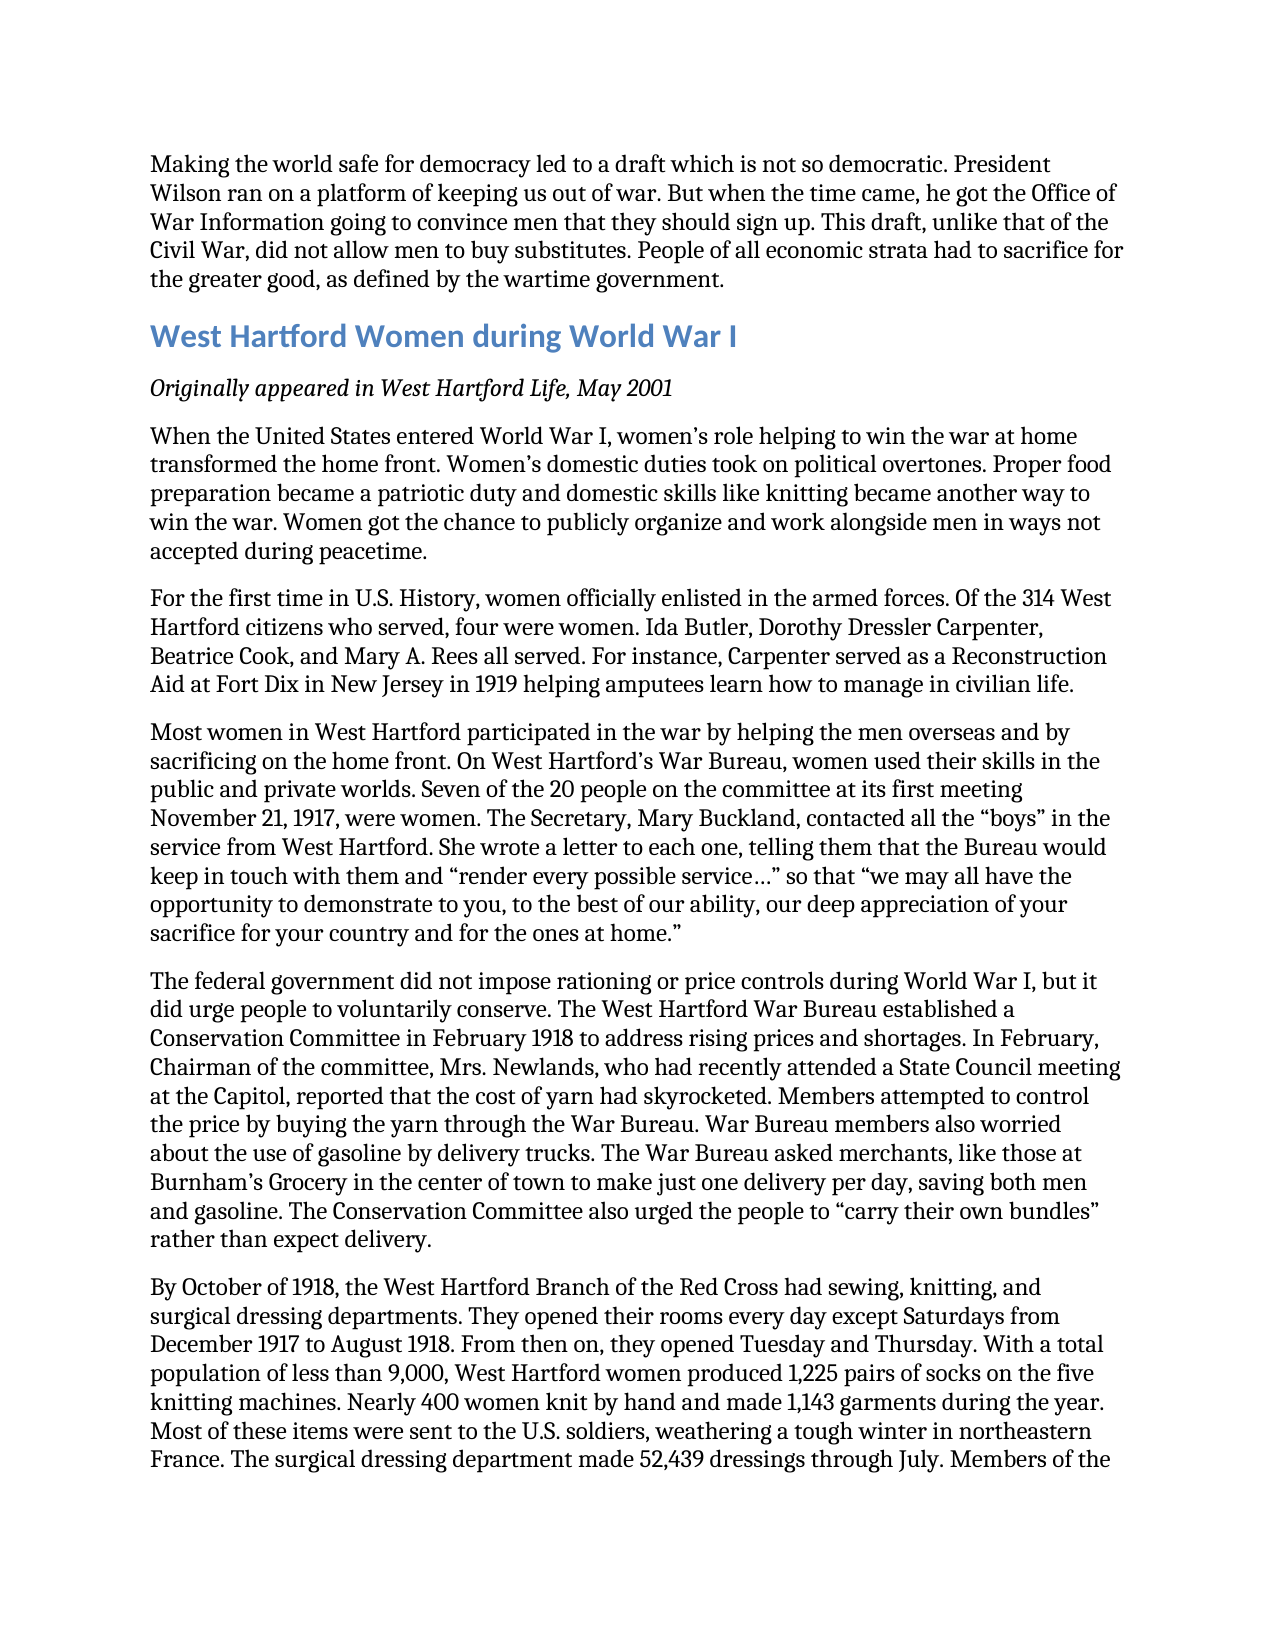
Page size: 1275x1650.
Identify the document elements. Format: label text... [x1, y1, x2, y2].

subtitle West Hartford Women during World War I [150, 314, 1125, 355]
text Most women in West Hartford participated in the war by helping the men overseas and by sacrificing on the home front. On West Hartford’s War Bureau, women used their skills in the public and private worlds. Seven of the 20 people on the committee at its first meeting November 21, 1917, were women. The Secretary, Mary Buckland, contacted all the “boys” in the service from West Hartford. She wrote a letter to each one, telling them that the Bureau would keep in touch with them and “render every possible service…” so that “we may all have the opportunity to demonstrate to you, to the best of our ability, our deep appreciation of your sacrifice for your country and for the ones at home.” [150, 718, 1125, 948]
text For the first time in U.S. History, women officially enlisted in the armed forces. Of the 314 West Hartford citizens who served, four were women. Ida Butler, Dorothy Dressler Carpenter, Beatrice Cook, and Mary A. Rees all served. For instance, Carpenter served as a Reconstruction Aid at Fort Dix in New Jersey in 1919 helping amputees learn how to manage in civilian life. [150, 584, 1125, 699]
text When the United States entered World War I, women’s role helping to win the war at home transformed the home front. Women’s domestic duties took on political overtones. Proper food preparation became a patriotic duty and domestic skills like knitting became another way to win the war. Women got the chance to publicly organize and work alongside men in ways not accepted during peacetime. [150, 422, 1125, 565]
text Making the world safe for democracy led to a draft which is not so democratic. President Wilson ran on a platform of keeping us out of war. But when the time came, he got the Office of War Information going to convince men that they should sign up. This draft, unlike that of the Civil War, did not allow men to buy substitutes. People of all economic strata had to sacrifice for the greater good, as defined by the wartime government. [150, 150, 1125, 294]
text Originally appeared in West Hartford Life, May 2001 [150, 374, 1125, 403]
text The federal government did not impose rationing or price controls during World War I, but it did urge people to voluntarily conserve. The West Hartford War Bureau established a Conservation Committee in February 1918 to address rising prices and shortages. In February, Chairman of the committee, Mrs. Newlands, who had recently attended a State Council meeting at the Capitol, reported that the cost of yarn had skyrocketed. Members attempted to control the price by buying the yarn through the War Bureau. War Bureau members also worried about the use of gasoline by delivery trucks. The War Bureau asked merchants, like those at Burnham’s Grocery in the center of town to make just one delivery per day, saving both men and gasoline. The Conservation Committee also urged the people to “carry their own bundles” rather than expect delivery. [150, 967, 1125, 1254]
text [150, 1273, 1125, 1474]
